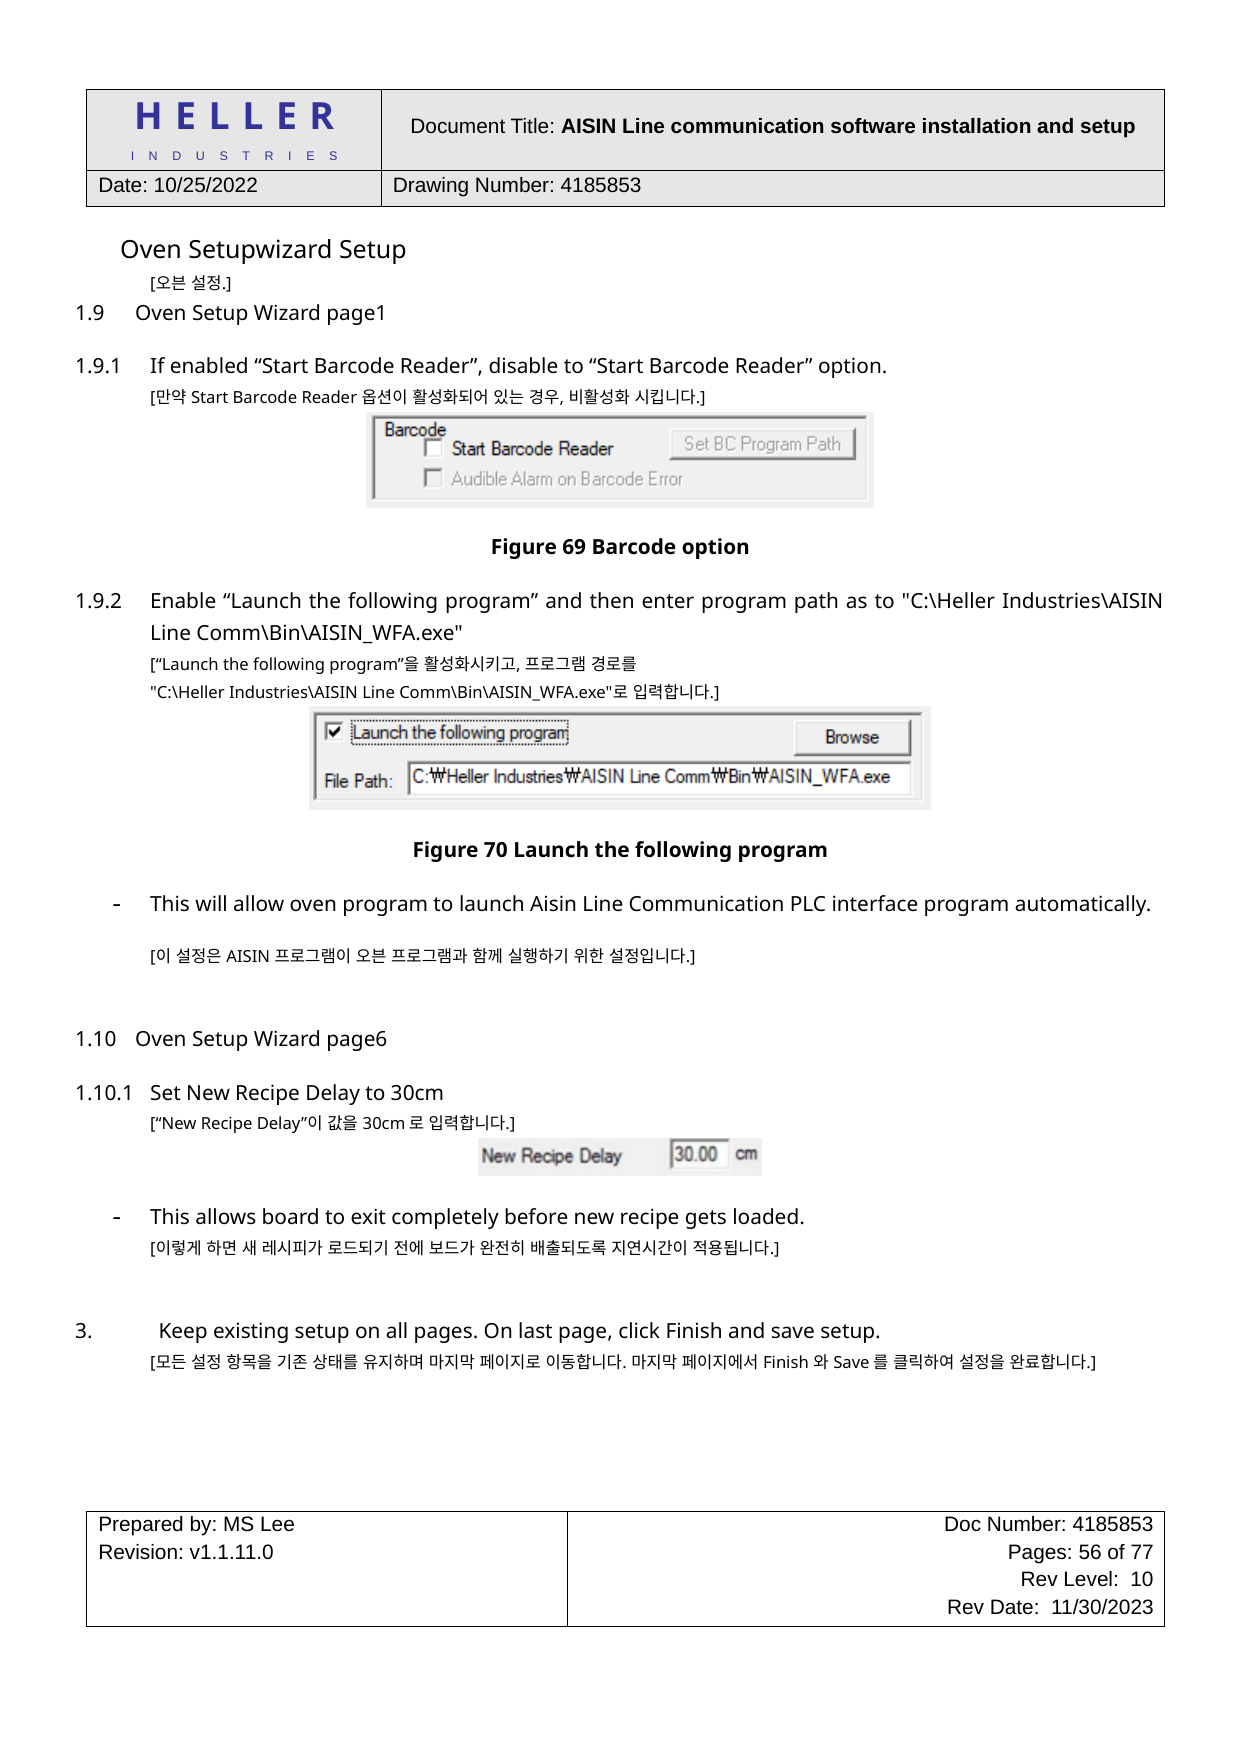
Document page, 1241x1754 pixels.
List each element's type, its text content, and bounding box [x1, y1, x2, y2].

text Figure 69 Barcode option [75, 532, 1165, 561]
subtitle Oven Setup Wizard page1 [75, 298, 1165, 327]
list [오븐 설정.] [150, 270, 1165, 295]
subtitle If enabled “Start Barcode Reader”, disable to “Start Barcode Reader” option. [75, 352, 1165, 380]
text [“Launch the following program”을 활성화시키고, 프로그램 경로를 [75, 651, 1165, 675]
text [“New Recipe Delay”이 값을 30cm로 입력합니다.] [150, 1110, 1165, 1134]
subtitle Set New Recipe Delay to 30cm [75, 1078, 1165, 1106]
picture [309, 706, 932, 810]
text Figure 70 Launch the following program [75, 835, 1165, 863]
list This will allow oven program to launch Aisin Line Communication PLC interface program automatically. [112, 888, 1165, 918]
text 3. Keep existing setup on all pages. On last page, click Finish and save setup. [75, 1316, 1165, 1344]
subtitle Enable “Launch the following program” and then enter program path as to "C:\Heller Industries\AISIN Line Comm\Bin\AISIN_WFA.exe" [75, 586, 1165, 647]
picture [478, 1138, 763, 1176]
list This allows board to exit completely before new recipe gets loaded. [112, 1201, 1165, 1231]
picture [366, 412, 874, 508]
subtitle Oven Setup Wizard page6 [75, 1024, 1165, 1053]
text [이렇게 하면 새 레시피가 로드되기 전에 보드가 완전히 배출되도록 지연시간이 적용됩니다.] [112, 1235, 1165, 1259]
text [이 설정은 AISIN 프로그램이 오븐 프로그램과 함께 실행하기 위한 설정입니다.] [150, 943, 1165, 967]
text "C:\Heller Industries\AISIN Line Comm\Bin\AISIN_WFA.exe"로 입력합니다.] [75, 679, 1165, 703]
text [모든 설정 항목을 기존 상태를 유지하며 마지막 페이지로 이동합니다. 마지막 페이지에서 Finish 와 Save를 클릭하여 설정을 완료합니다.] [112, 1349, 1165, 1373]
list [만약 Start Barcode Reader 옵션이 활성화되어 있는 경우, 비활성화 시킵니다.] [150, 384, 1165, 408]
text Oven Setupwizard Setup [120, 231, 1165, 265]
